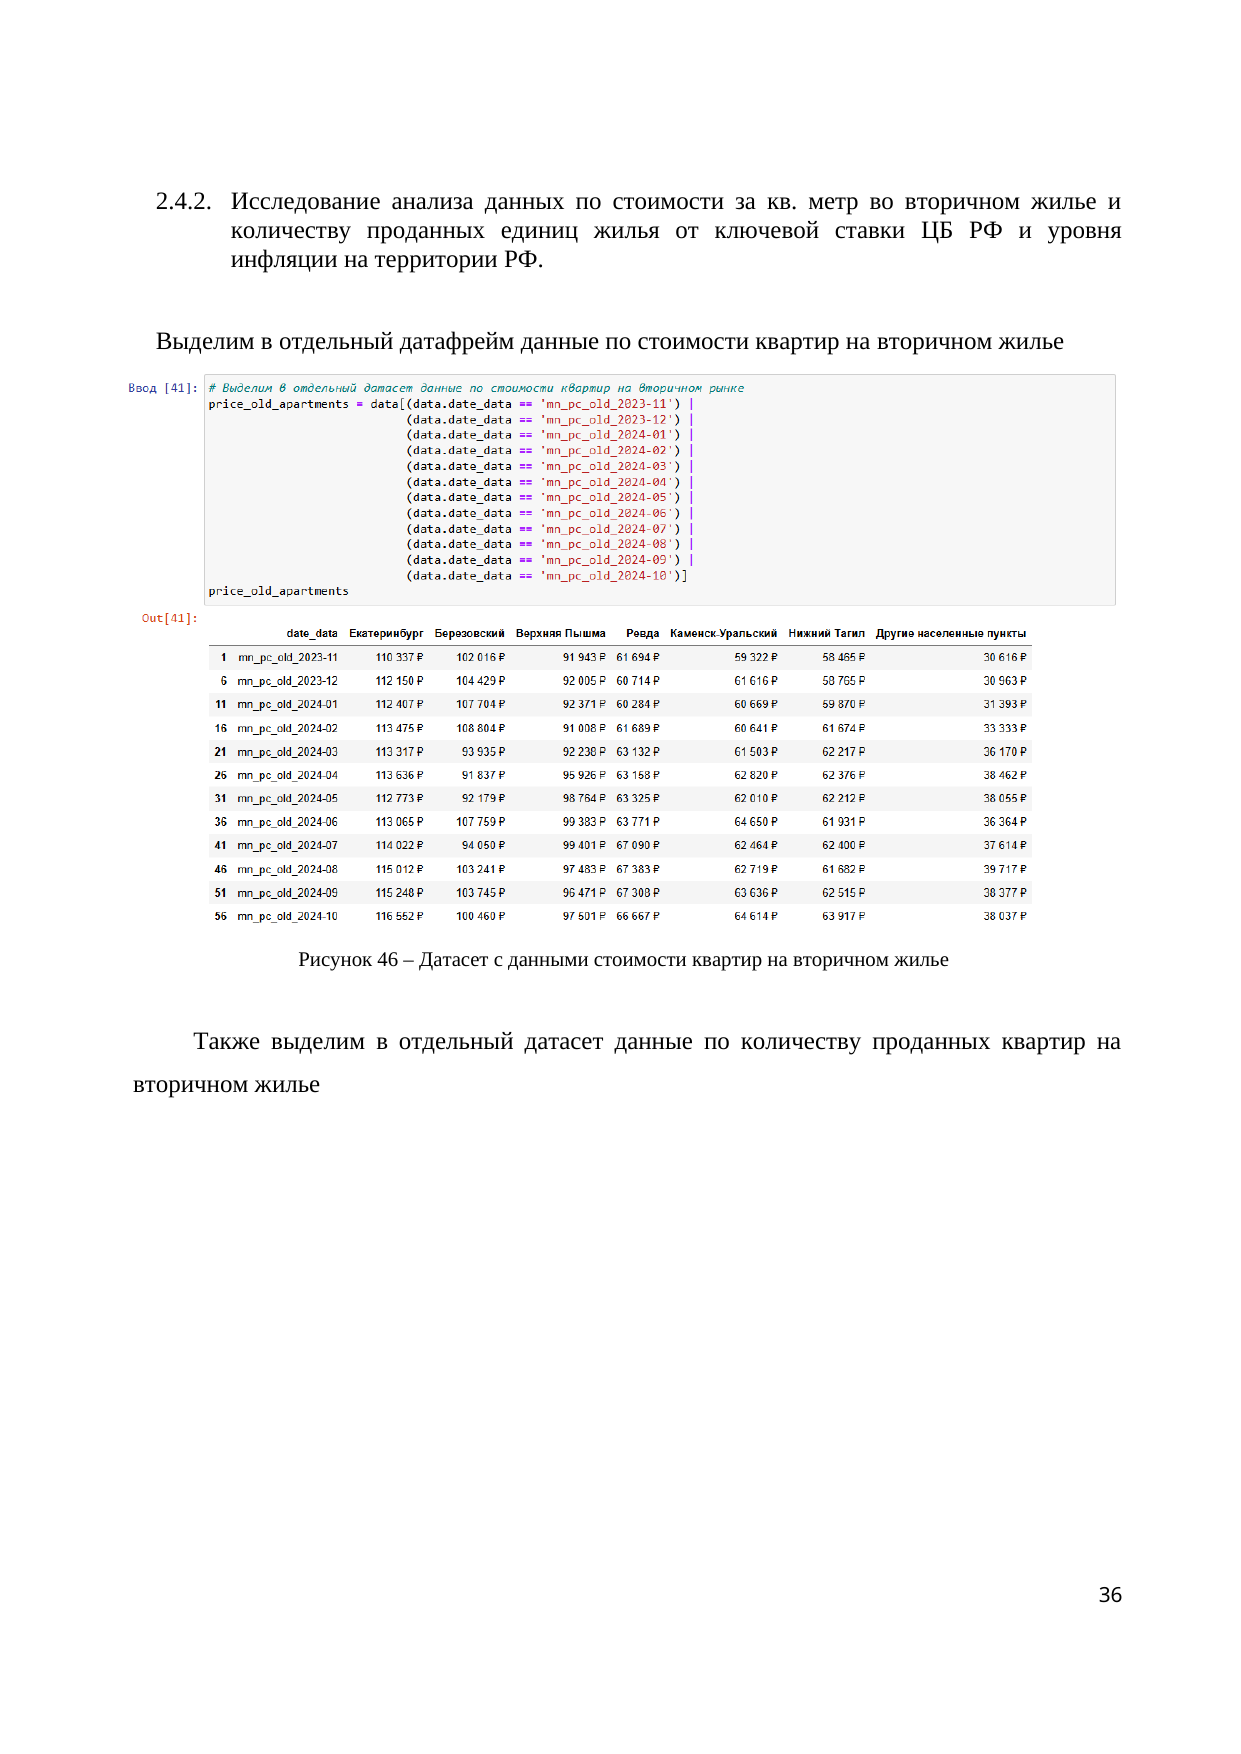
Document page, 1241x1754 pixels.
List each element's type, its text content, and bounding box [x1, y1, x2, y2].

text Рисунок 46 – Датасет с данными стоимости квартир на вторичном жилье [125, 947, 1122, 971]
picture [118, 368, 1123, 933]
text Выделим в отдельный датафрейм данные по стоимости квартир на вторичном жилье [118, 326, 1122, 354]
subtitle Исследование анализа данных по стоимости за кв. метр во вторичном жилье и количеству проданных единиц жилья от ключевой ставки ЦБ РФ и уровня инфляции на территории РФ. [156, 186, 1122, 272]
text Также выделим в отдельный датасет данные по количеству проданных квартир на вторичном жилье [125, 1026, 1122, 1098]
